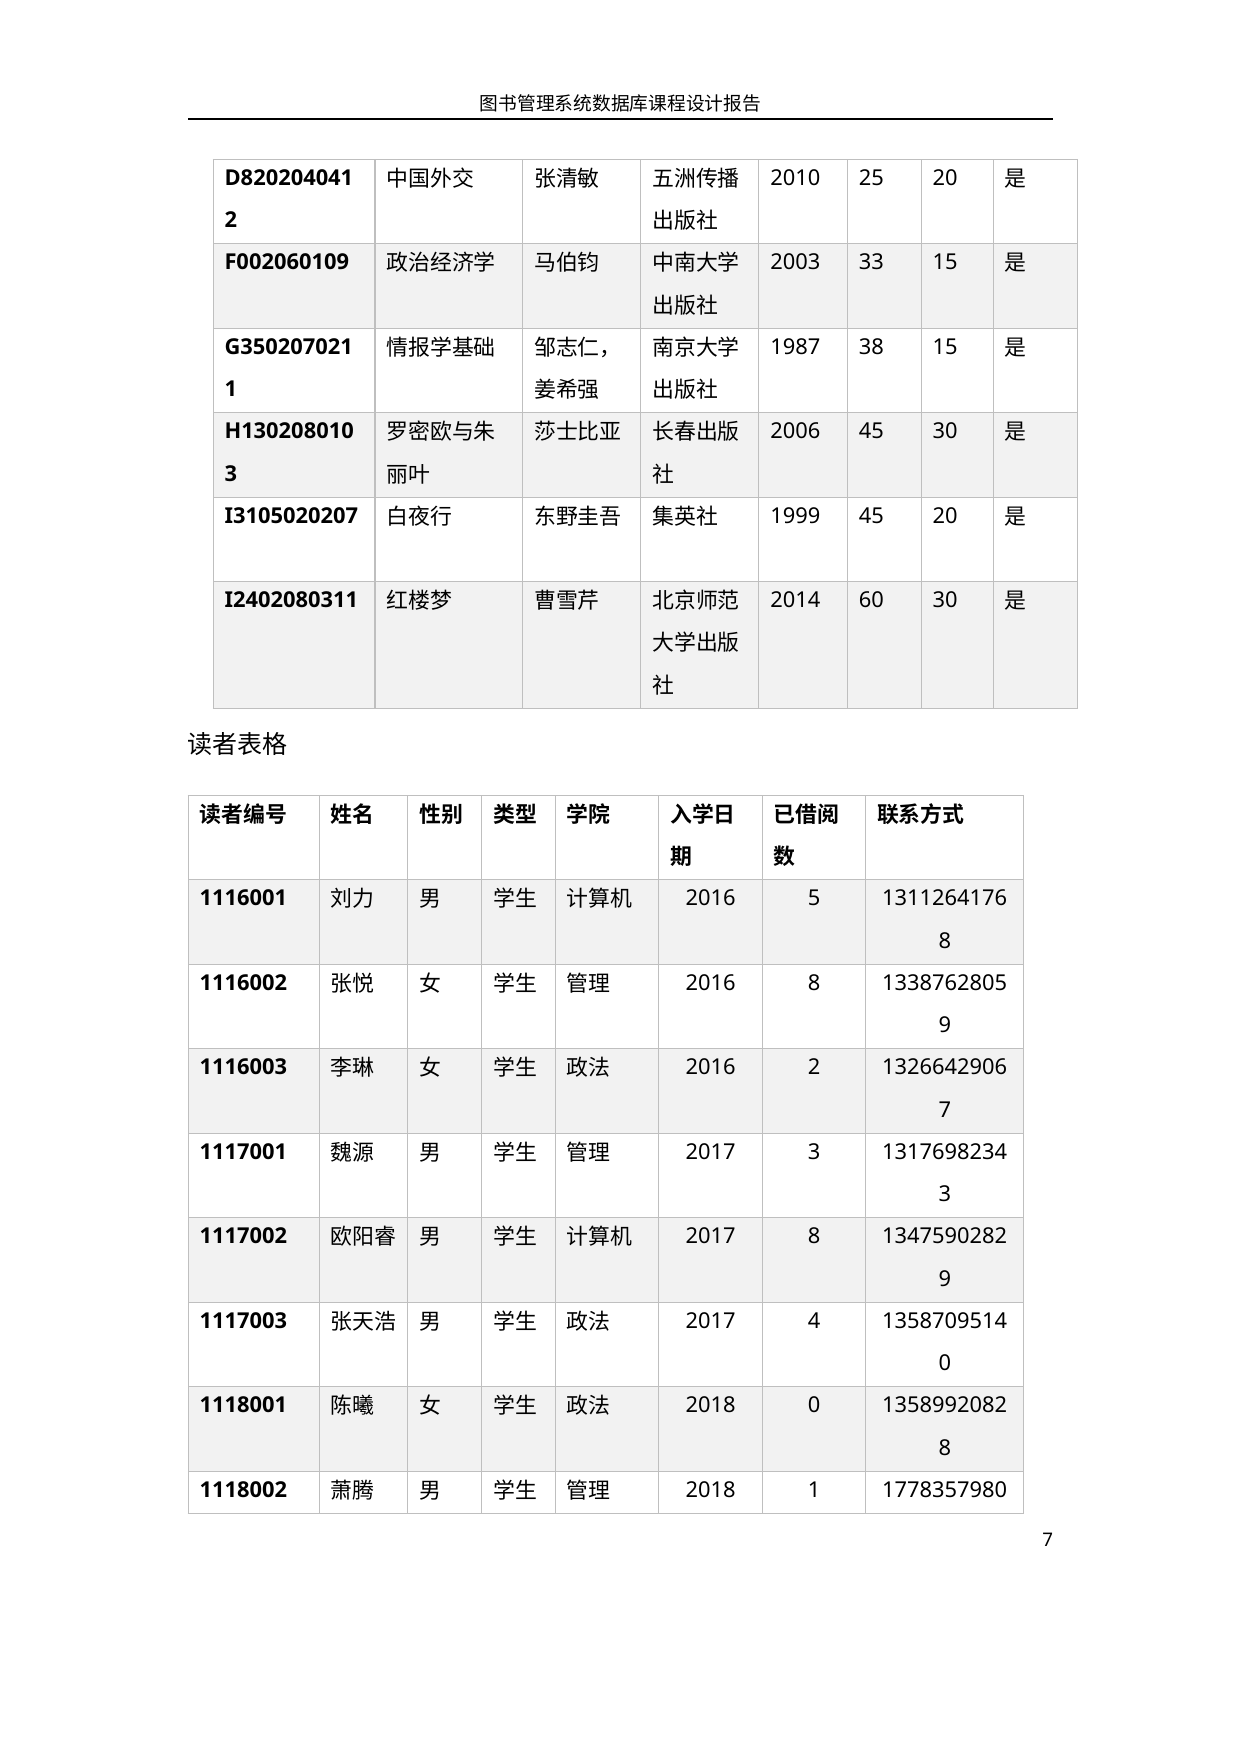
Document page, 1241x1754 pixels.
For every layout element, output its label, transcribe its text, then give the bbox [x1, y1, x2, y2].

table_cell 学生 [482, 880, 555, 964]
table_cell 男 [408, 1472, 481, 1513]
table_cell 学生 [482, 1049, 555, 1133]
table_cell 中国外交 [376, 160, 522, 243]
table_cell 2018 [659, 1387, 762, 1471]
table_cell 13587095140 [866, 1303, 1023, 1386]
table_header 姓名 [320, 796, 407, 879]
table_cell 管理 [556, 1472, 658, 1513]
table_header 学院 [556, 796, 658, 879]
table_cell 罗密欧与朱丽叶 [376, 413, 522, 497]
table_cell 45 [848, 413, 921, 497]
table_cell 17783579808 [866, 1472, 1023, 1513]
table_cell 15 [922, 329, 993, 412]
table_cell 政法 [556, 1387, 658, 1471]
table_cell 1117001 [189, 1134, 319, 1217]
table_cell 曹雪芹 [523, 582, 640, 708]
table_cell 红楼梦 [376, 582, 522, 708]
table_cell 学生 [482, 1303, 555, 1386]
table_header 已借阅数 [763, 796, 865, 879]
table_cell 8 [763, 1218, 865, 1302]
table_cell 33 [848, 244, 921, 328]
table_cell 1999 [759, 498, 847, 581]
table_cell 邹志仁，姜希强 [523, 329, 640, 412]
table_cell 1 [763, 1472, 865, 1513]
table_cell 管理 [556, 965, 658, 1048]
table_cell 1116001 [189, 880, 319, 964]
table_cell 2016 [659, 1049, 762, 1133]
text 读者表格 [187, 709, 1053, 777]
table_cell 2016 [659, 965, 762, 1048]
table_cell 萧腾 [320, 1472, 407, 1513]
table_cell 2006 [759, 413, 847, 497]
table_cell 2017 [659, 1134, 762, 1217]
table_cell 是 [994, 498, 1077, 581]
table_cell 30 [922, 413, 993, 497]
table_cell 1987 [759, 329, 847, 412]
table_cell 学生 [482, 1472, 555, 1513]
table_cell 是 [994, 244, 1077, 328]
table_cell 男 [408, 1218, 481, 1302]
table_cell 1118002 [189, 1472, 319, 1513]
table_cell G3502070211 [214, 329, 374, 412]
table_cell 13589920828 [866, 1387, 1023, 1471]
table_cell 政法 [556, 1049, 658, 1133]
table_cell 2016 [659, 880, 762, 964]
table_cell 1116003 [189, 1049, 319, 1133]
table_header 读者编号 [189, 796, 319, 879]
table_cell H1302080103 [214, 413, 374, 497]
table_cell 1116002 [189, 965, 319, 1048]
table_cell 张清敏 [523, 160, 640, 243]
table_cell 五洲传播出版社 [641, 160, 758, 243]
table_cell 38 [848, 329, 921, 412]
table_cell 男 [408, 1134, 481, 1217]
table_cell 计算机 [556, 880, 658, 964]
table_cell 女 [408, 965, 481, 1048]
table_cell 女 [408, 1387, 481, 1471]
table_cell 男 [408, 1303, 481, 1386]
table_cell 13112641768 [866, 880, 1023, 964]
table_cell 8 [763, 965, 865, 1048]
table_cell 20 [922, 498, 993, 581]
table_cell 欧阳睿 [320, 1218, 407, 1302]
table_cell 莎士比亚 [523, 413, 640, 497]
table_cell 2018 [659, 1472, 762, 1513]
table_cell 刘力 [320, 880, 407, 964]
table_cell 马伯钧 [523, 244, 640, 328]
table_cell 是 [994, 160, 1077, 243]
table_cell 管理 [556, 1134, 658, 1217]
table_cell 学生 [482, 1134, 555, 1217]
table_cell 集英社 [641, 498, 758, 581]
table_header 入学日期 [659, 796, 762, 879]
table_cell 15 [922, 244, 993, 328]
table_cell 13176982343 [866, 1134, 1023, 1217]
table_cell 13266429067 [866, 1049, 1023, 1133]
table_cell 2010 [759, 160, 847, 243]
table_header 联系方式 [866, 796, 1023, 879]
table_cell D8202040412 [214, 160, 374, 243]
table_cell 25 [848, 160, 921, 243]
table_cell 2017 [659, 1218, 762, 1302]
table_cell 2017 [659, 1303, 762, 1386]
table_cell 13387628059 [866, 965, 1023, 1048]
table_cell 白夜行 [376, 498, 522, 581]
table_cell 北京师范大学出版社 [641, 582, 758, 708]
table_cell 13475902829 [866, 1218, 1023, 1302]
table_cell 女 [408, 1049, 481, 1133]
table_cell 计算机 [556, 1218, 658, 1302]
table_cell 0 [763, 1387, 865, 1471]
table_cell 20 [922, 160, 993, 243]
table_cell 4 [763, 1303, 865, 1386]
table_cell 5 [763, 880, 865, 964]
table_cell 学生 [482, 1387, 555, 1471]
table_header 性别 [408, 796, 481, 879]
table_cell I3105020207 [214, 498, 374, 581]
table_cell 学生 [482, 1218, 555, 1302]
table_cell F002060109 [214, 244, 374, 328]
table_cell 中南大学出版社 [641, 244, 758, 328]
table_cell 1118001 [189, 1387, 319, 1471]
table_cell 2 [763, 1049, 865, 1133]
table_cell 2003 [759, 244, 847, 328]
table_cell 60 [848, 582, 921, 708]
table_cell 男 [408, 880, 481, 964]
table_cell 3 [763, 1134, 865, 1217]
table_cell 是 [994, 329, 1077, 412]
table_cell 李琳 [320, 1049, 407, 1133]
table_cell 30 [922, 582, 993, 708]
table_cell 长春出版社 [641, 413, 758, 497]
table_cell 1117003 [189, 1303, 319, 1386]
table_cell 是 [994, 582, 1077, 708]
table_cell 东野圭吾 [523, 498, 640, 581]
table_cell I2402080311 [214, 582, 374, 708]
table_cell 魏源 [320, 1134, 407, 1217]
table_cell 南京大学出版社 [641, 329, 758, 412]
table_cell 学生 [482, 965, 555, 1048]
table_cell 政治经济学 [376, 244, 522, 328]
table_cell 张悦 [320, 965, 407, 1048]
table_cell 45 [848, 498, 921, 581]
table_header 类型 [482, 796, 555, 879]
table_cell 是 [994, 413, 1077, 497]
table_cell 情报学基础 [376, 329, 522, 412]
table_cell 张天浩 [320, 1303, 407, 1386]
table_cell 陈曦 [320, 1387, 407, 1471]
table_cell 1117002 [189, 1218, 319, 1302]
table_cell 2014 [759, 582, 847, 708]
table_cell 政法 [556, 1303, 658, 1386]
